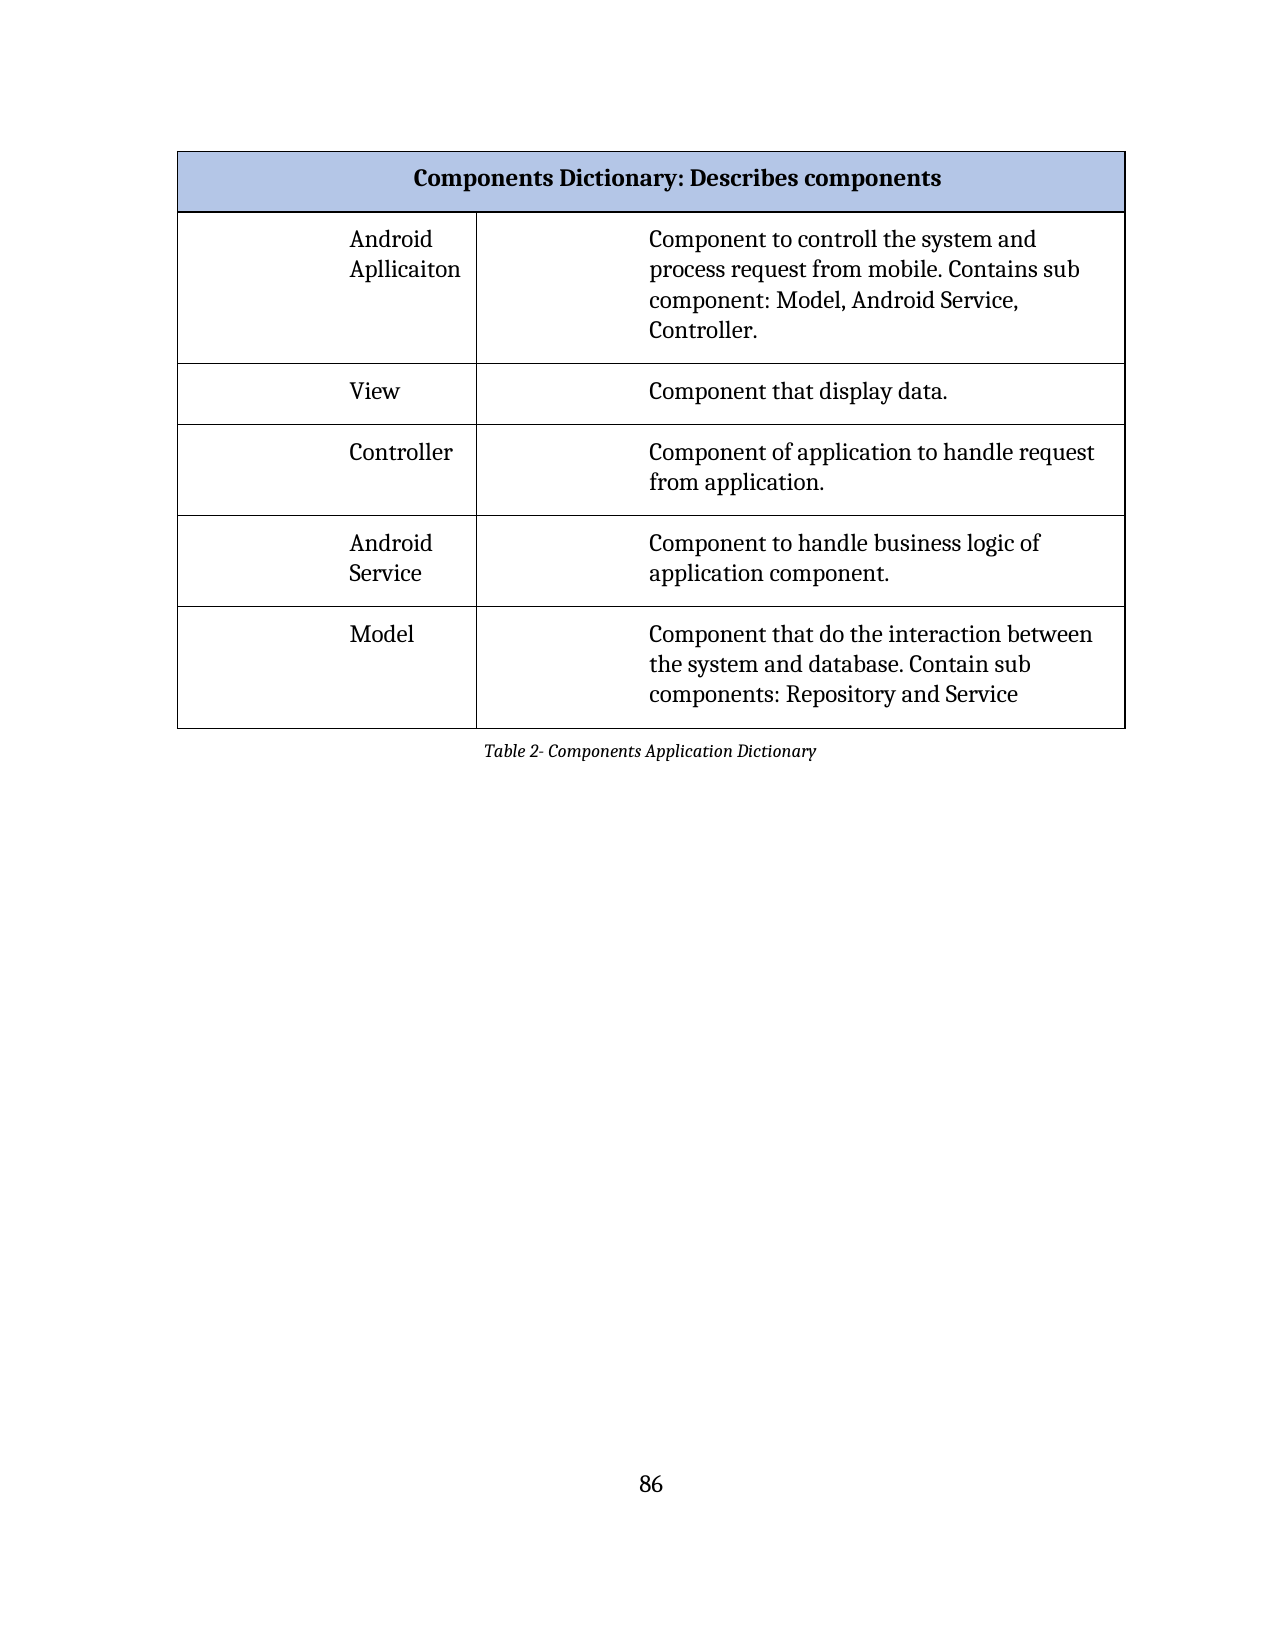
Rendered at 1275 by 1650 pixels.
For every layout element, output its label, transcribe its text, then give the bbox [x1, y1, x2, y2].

table_cell Component to controll the system and process request from mobile. Contains sub component: Model, Android Service, Controller. [477, 213, 1124, 363]
table_cell Android Service [178, 516, 476, 606]
table_cell Component that display data. [477, 364, 1124, 424]
table_cell Component of application to handle request from application. [477, 425, 1124, 515]
table_cell View [178, 364, 476, 424]
table_cell Component to handle business logic of application component. [477, 516, 1124, 606]
text Table 2- Components Application Dictionary [177, 741, 1125, 763]
table_cell Model [178, 607, 476, 727]
table_cell Controller [178, 425, 476, 515]
table_header Components Dictionary: Describes components [178, 152, 1124, 211]
table_cell Component that do the interaction between the system and database. Contain sub components: Repository and Service [477, 607, 1124, 727]
table_cell Android Apllicaiton [178, 213, 476, 363]
